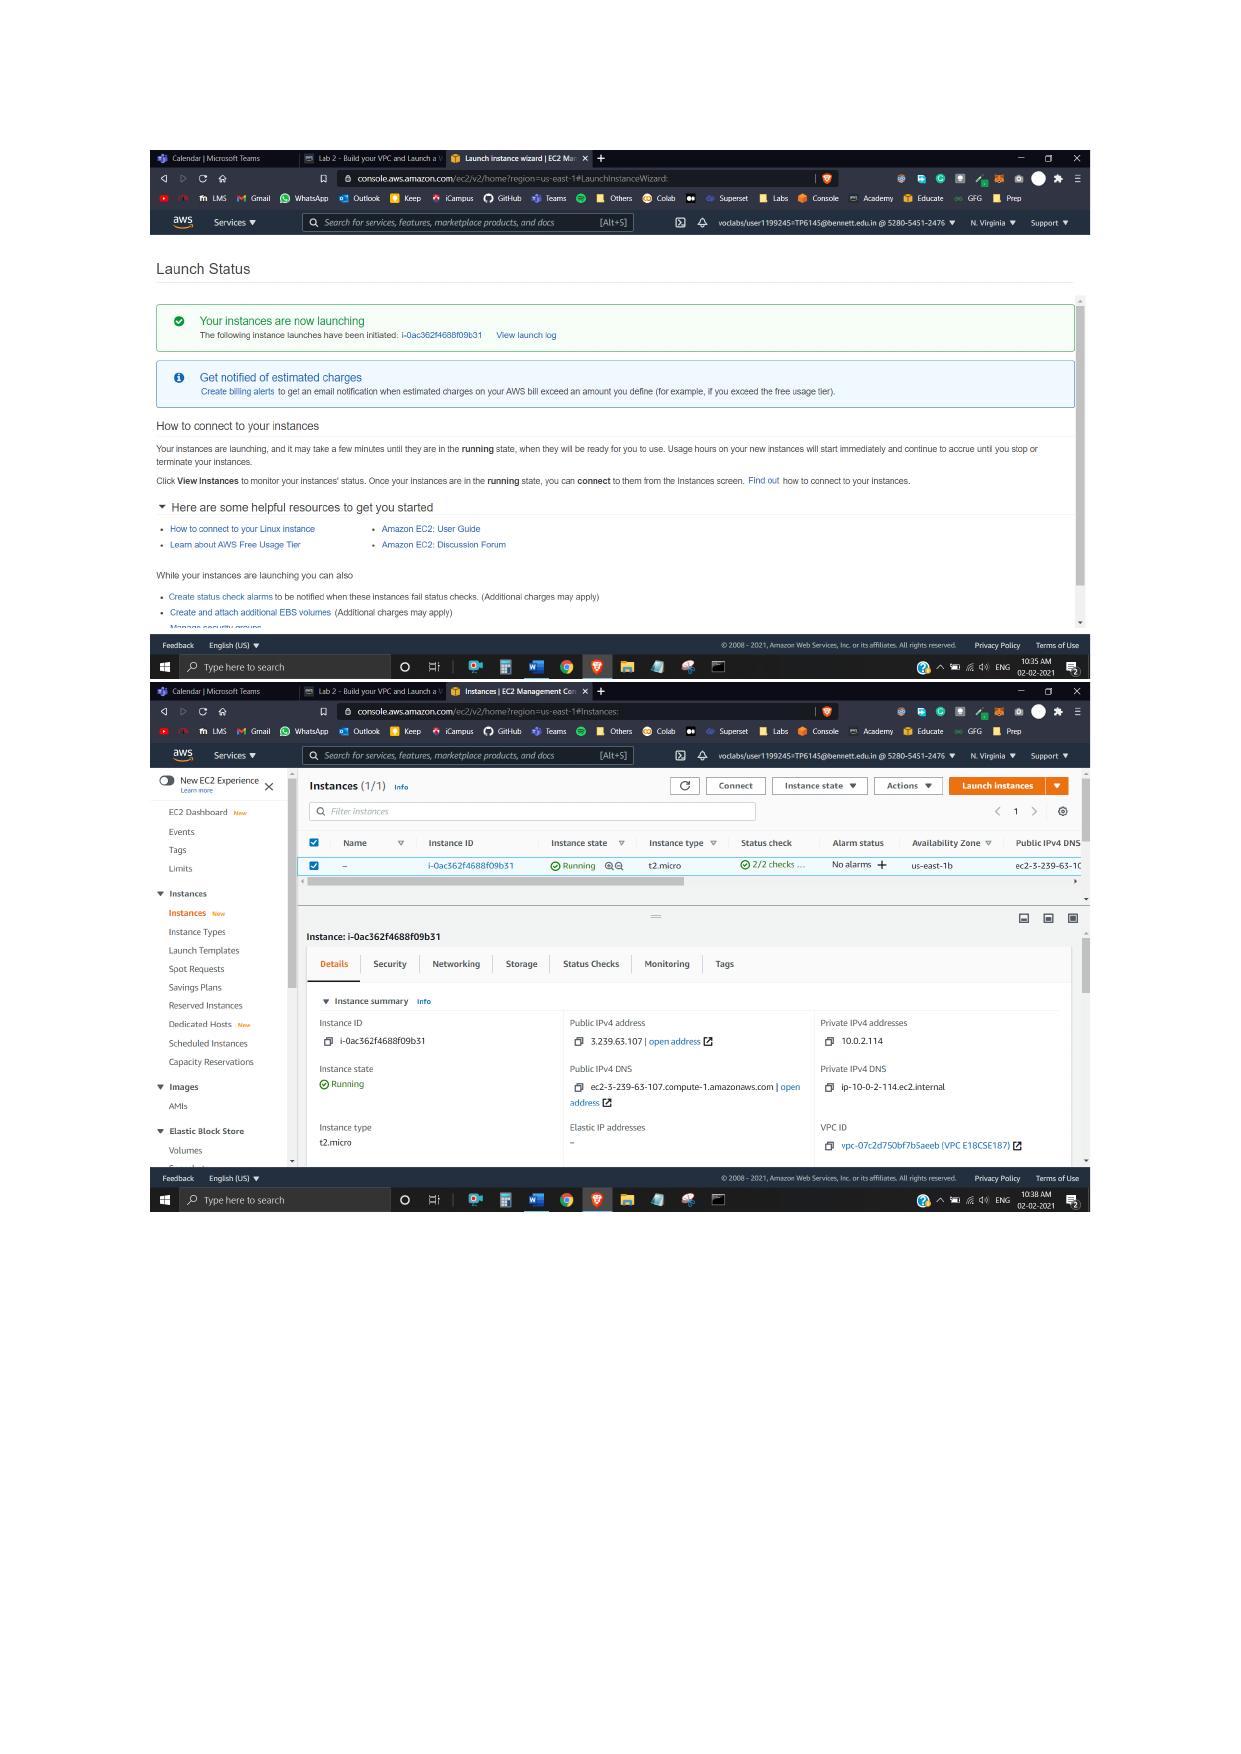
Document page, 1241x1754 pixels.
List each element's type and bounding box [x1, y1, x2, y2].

picture [150, 682, 1091, 1212]
picture [150, 150, 1091, 679]
